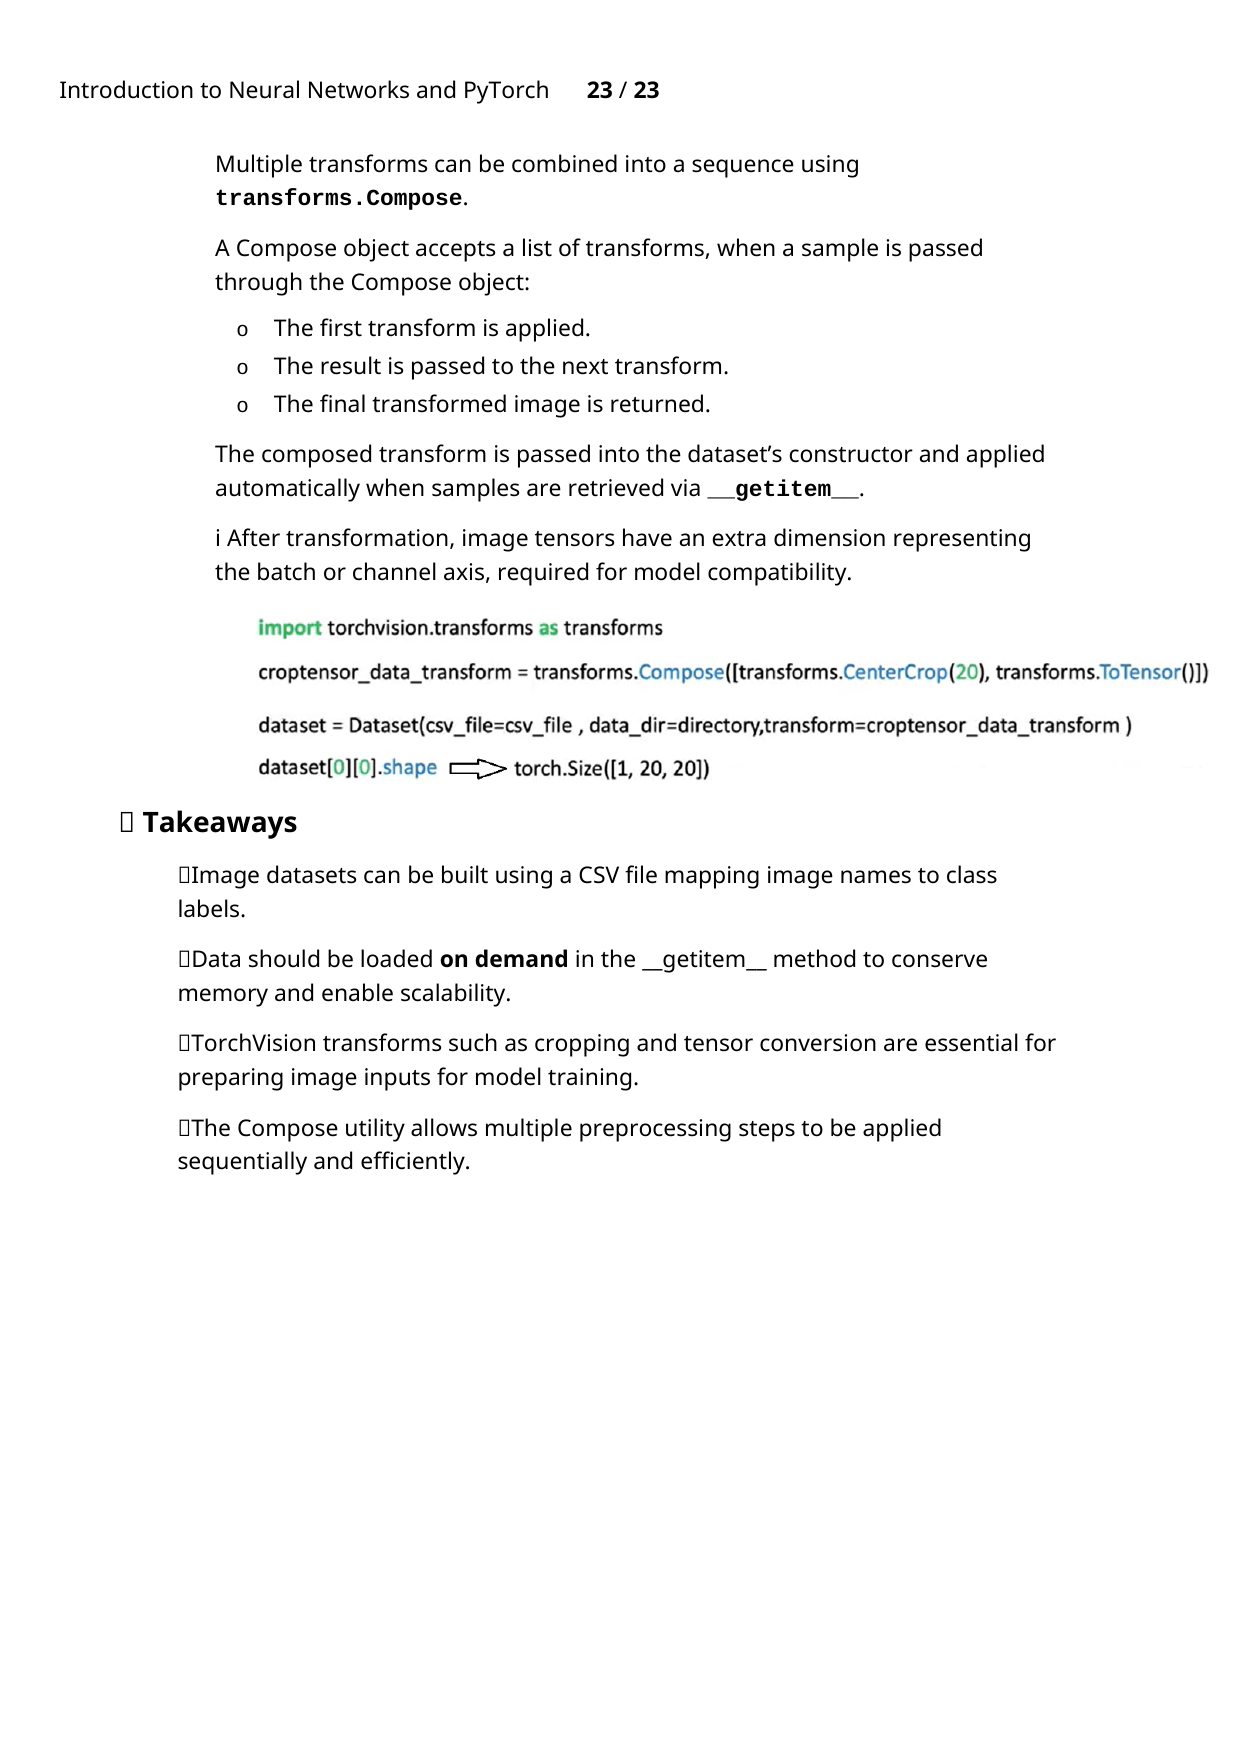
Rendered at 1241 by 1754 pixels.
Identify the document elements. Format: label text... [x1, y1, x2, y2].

list The final transformed image is returned. [236, 388, 1063, 419]
subtitle ✅ Takeaways [118, 802, 1063, 841]
text ✅Image datasets can be built using a CSV file mapping image names to class labels. [177, 859, 1063, 924]
text ✅The Compose utility allows multiple preprocessing steps to be applied sequentially and efficiently. [177, 1111, 1063, 1176]
text Multiple transforms can be combined into a sequence using transforms.Compose. [215, 148, 1063, 213]
text ✅Data should be loaded on demand in the __getitem__ method to conserve memory and enable scalability. [177, 943, 1063, 1008]
text ✅TorchVision transforms such as cropping and tensor conversion are essential for preparing image inputs for model training. [177, 1027, 1063, 1092]
picture [253, 615, 1223, 784]
text A Compose object accepts a list of transforms, when a sample is passed through the Compose object: [215, 232, 1063, 297]
list The first transform is applied. [236, 312, 1063, 343]
text The composed transform is passed into the dataset’s constructor and applied automatically when samples are retrieved via __getitem__. [215, 438, 1063, 503]
list The result is passed to the next transform. [236, 350, 1063, 381]
text ℹ️ After transformation, image tensors have an extra dimension representing the batch or channel axis, required for model compatibility. [215, 522, 1063, 587]
